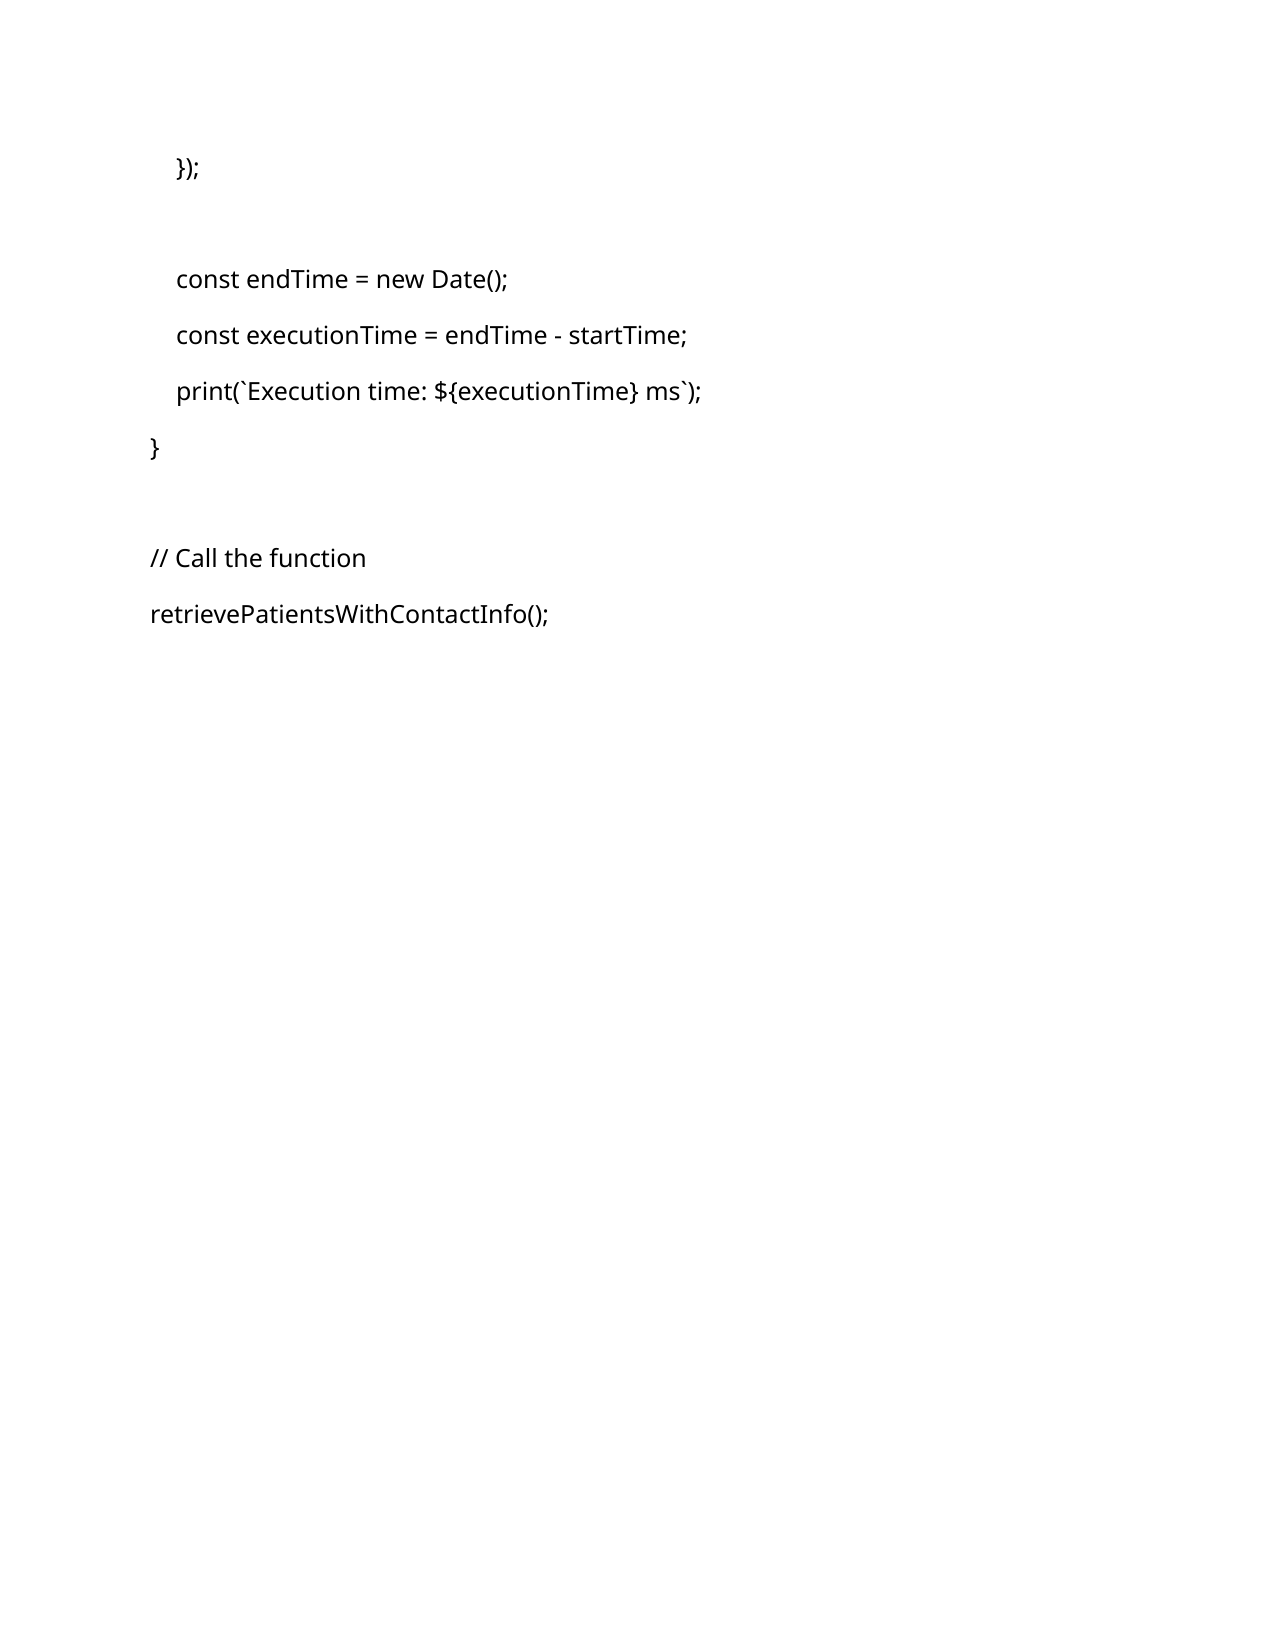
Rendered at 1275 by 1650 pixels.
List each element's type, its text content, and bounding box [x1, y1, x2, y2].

text // Call the function [150, 541, 1125, 575]
text const endTime = new Date(); [150, 262, 1125, 296]
text const executionTime = endTime - startTime; [150, 317, 1125, 352]
text print(`Execution time: ${executionTime} ms`); [150, 373, 1125, 407]
text } [150, 429, 1125, 463]
text }); [150, 150, 1125, 184]
text retrievePatientsWithContactInfo(); [150, 597, 1125, 631]
